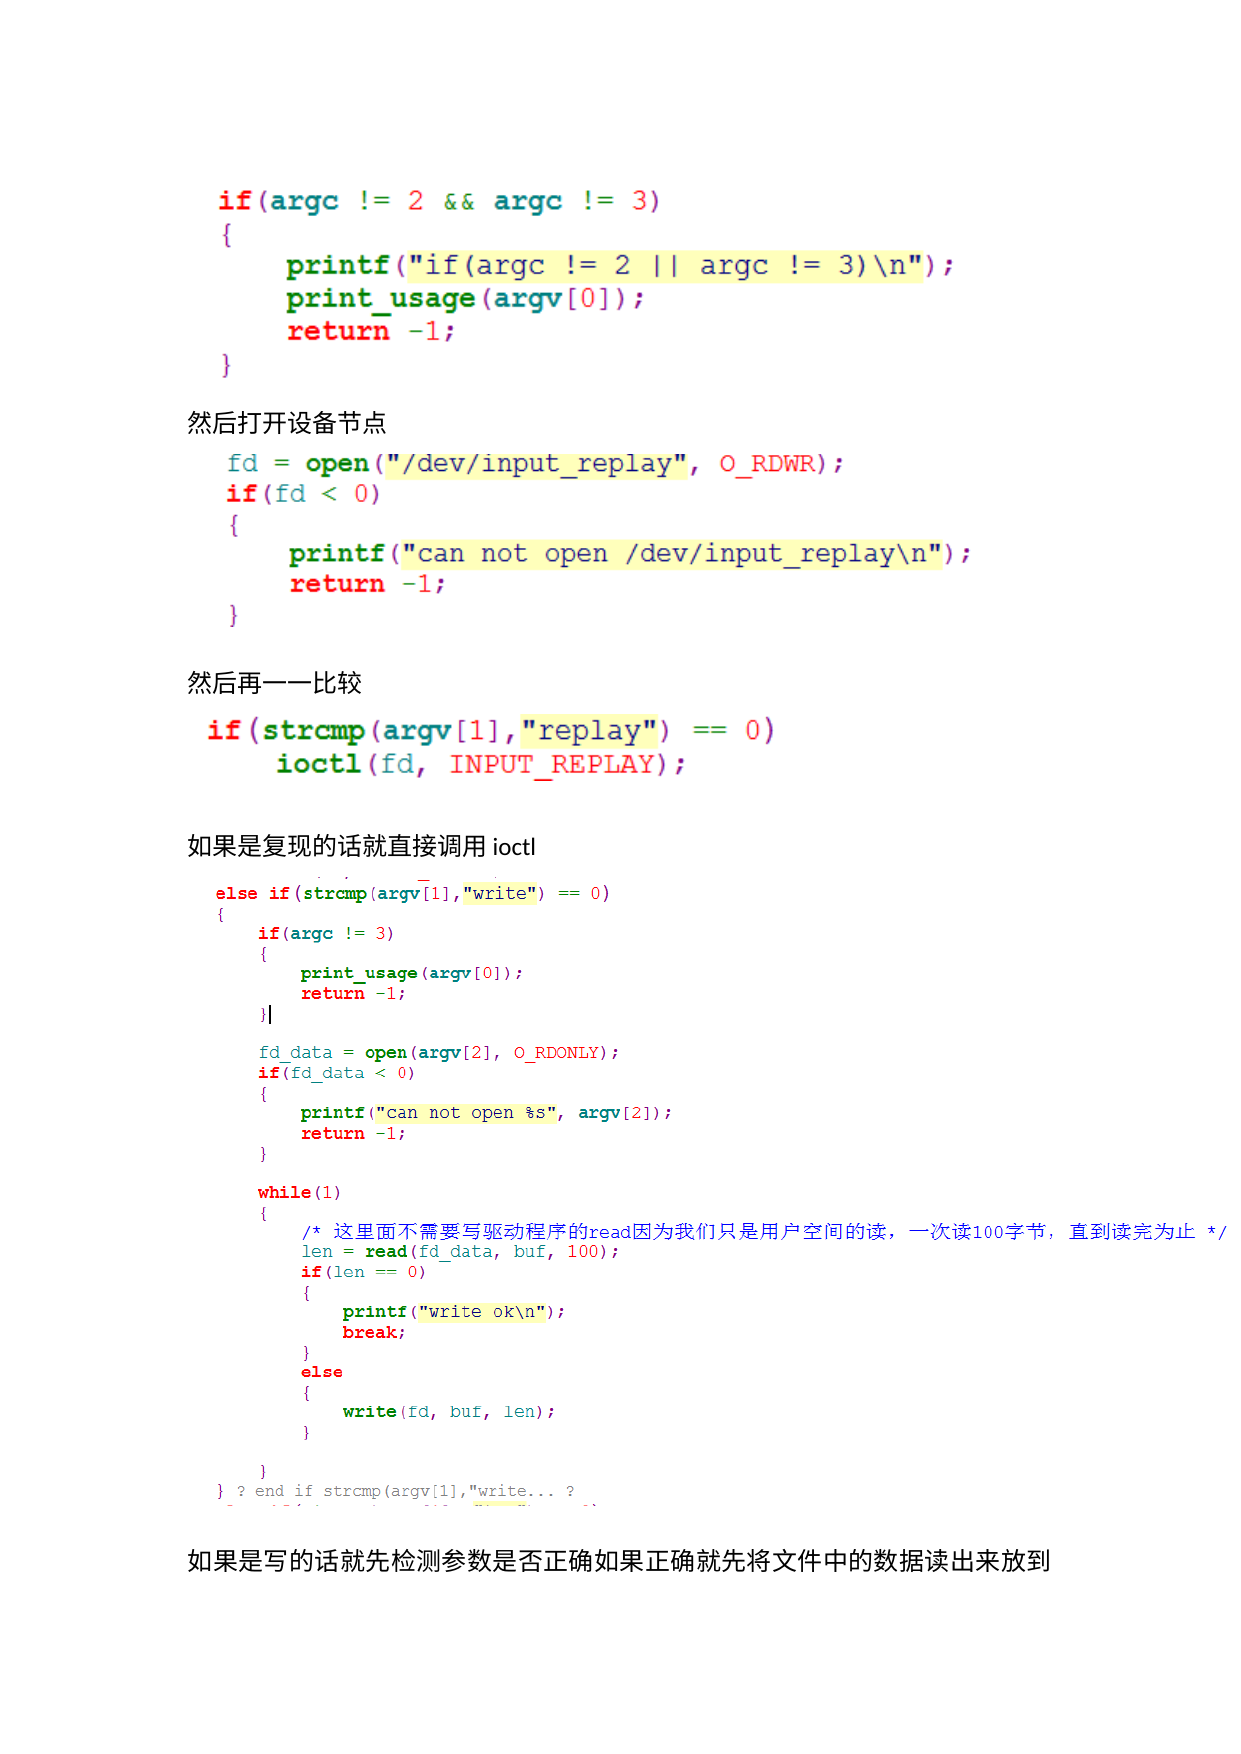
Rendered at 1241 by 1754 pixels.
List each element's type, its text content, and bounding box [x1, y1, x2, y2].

picture [187, 714, 839, 781]
picture [187, 162, 1041, 381]
text 如果是复现的话就直接调用ioctl [187, 812, 1053, 877]
picture [187, 454, 1053, 627]
text 然后再一一比较 [187, 649, 1053, 714]
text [187, 1527, 1053, 1592]
picture [187, 877, 1237, 1506]
text 然后打开设备节点 [187, 389, 1053, 454]
